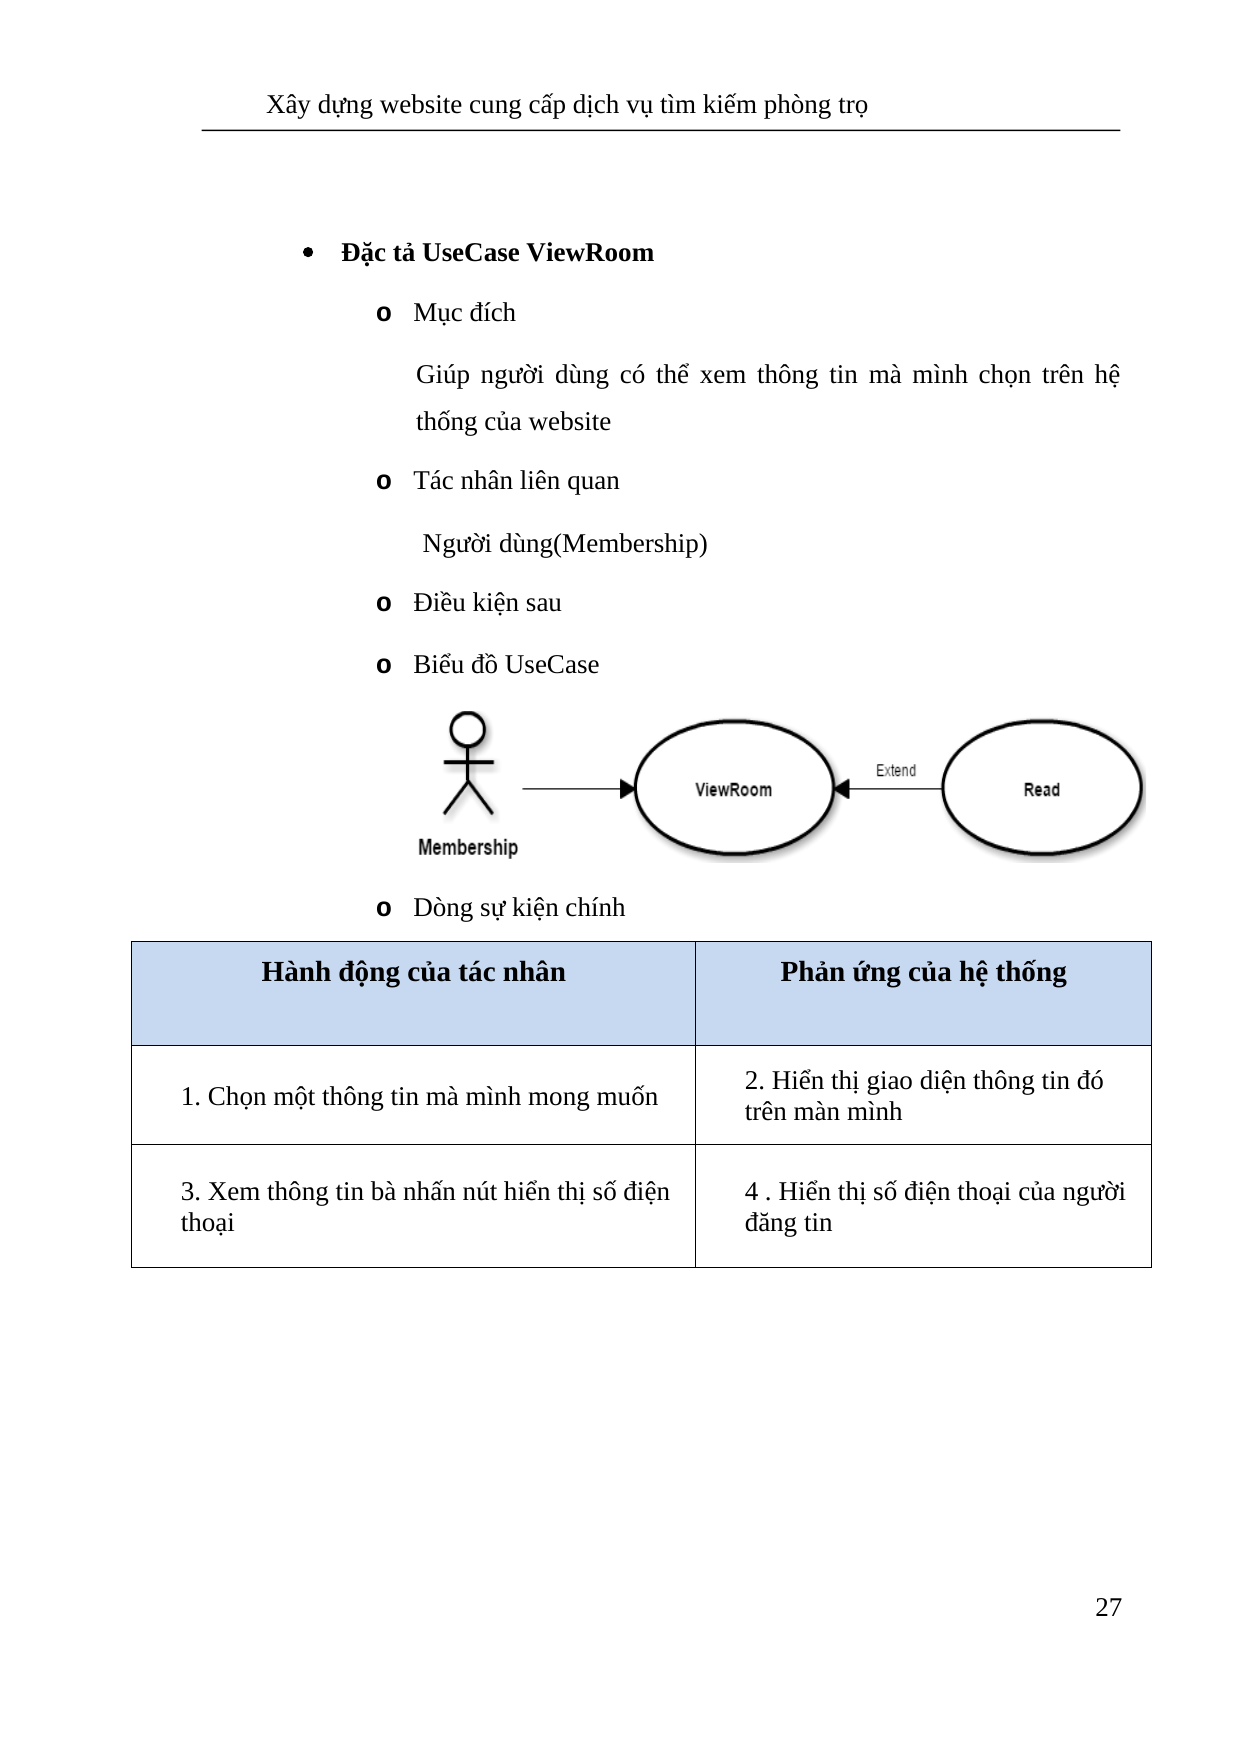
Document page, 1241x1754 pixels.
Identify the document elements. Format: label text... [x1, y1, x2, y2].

table_header Phản ứng của hệ thống [696, 942, 1151, 1045]
text Người dùng(Membership) [416, 527, 1122, 558]
table_cell 4 . Hiển thị số điện thoại của người đăng tin [696, 1145, 1151, 1267]
list Điều kiện sau [376, 586, 1122, 619]
list Tác nhân liên quan [376, 464, 1122, 498]
list Biểu đồ UseCase [376, 648, 1122, 682]
list Đặc tả UseCase ViewRoom [303, 236, 1122, 268]
table_cell 2. Hiển thị giao diện thông tin đó trên màn mình [696, 1046, 1151, 1144]
table_header Hành động của tác nhân [132, 942, 695, 1045]
list Mục đích [376, 296, 1122, 329]
table_cell 3. Xem thông tin bà nhấn nút hiển thị số điện thoại [132, 1145, 695, 1267]
table_cell 1. Chọn một thông tin mà mình mong muốn [132, 1046, 695, 1144]
text Giúp người dùng có thể xem thông tin mà mình chọn trên hệ thống của website [416, 358, 1122, 436]
picture [415, 711, 1147, 863]
list Dòng sự kiện chính [376, 891, 1122, 924]
